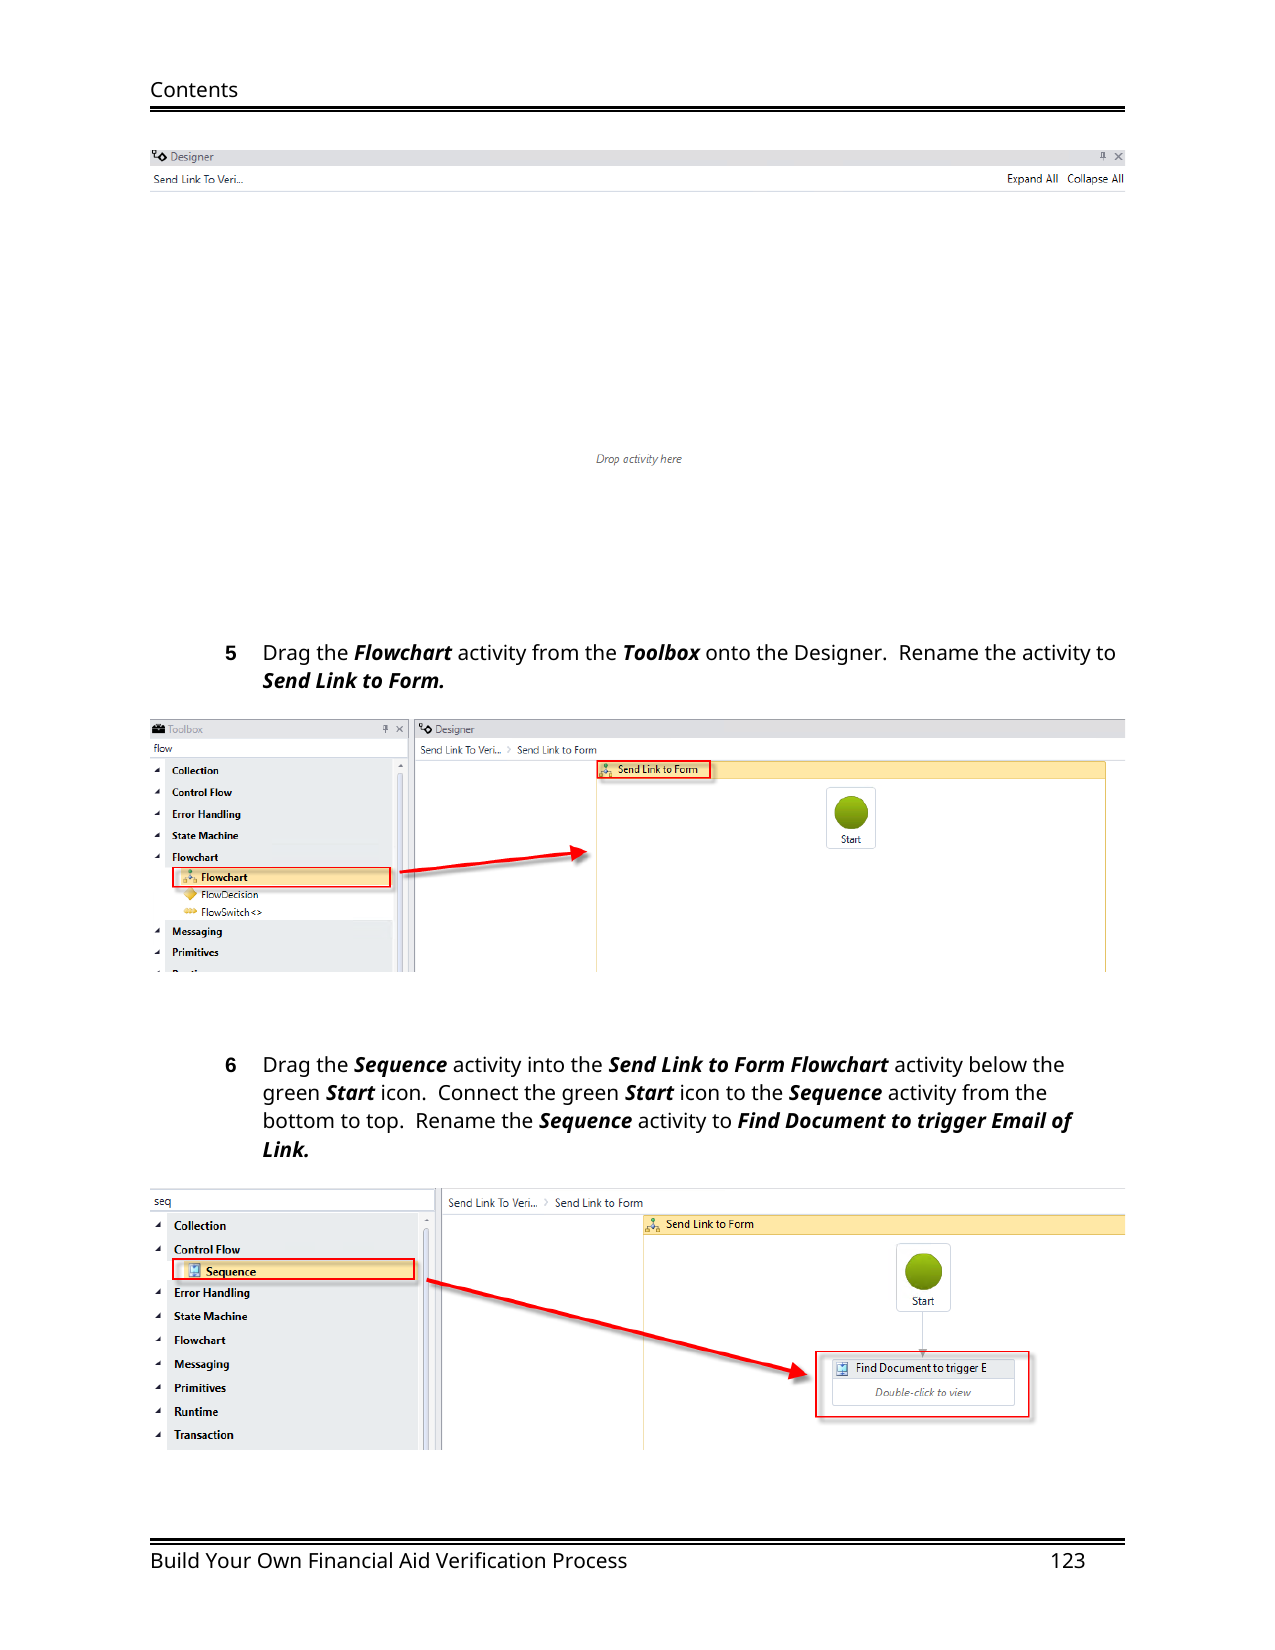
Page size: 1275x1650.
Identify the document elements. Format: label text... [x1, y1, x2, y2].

picture [150, 1188, 1125, 1450]
text Drag the Flowchart activity from the Toolbox onto the Designer. Rename the activity to Send Link to Form. [225, 638, 1125, 694]
text Drag the Sequence activity into the Send Link to Form Flowchart activity below the green Start icon. Connect the green Start icon to the Sequence activity from the bottom to top. Rename the Sequence activity to Find Document to trigger Email of Link. [225, 1050, 1125, 1163]
picture [150, 719, 1125, 972]
picture [150, 150, 1125, 613]
